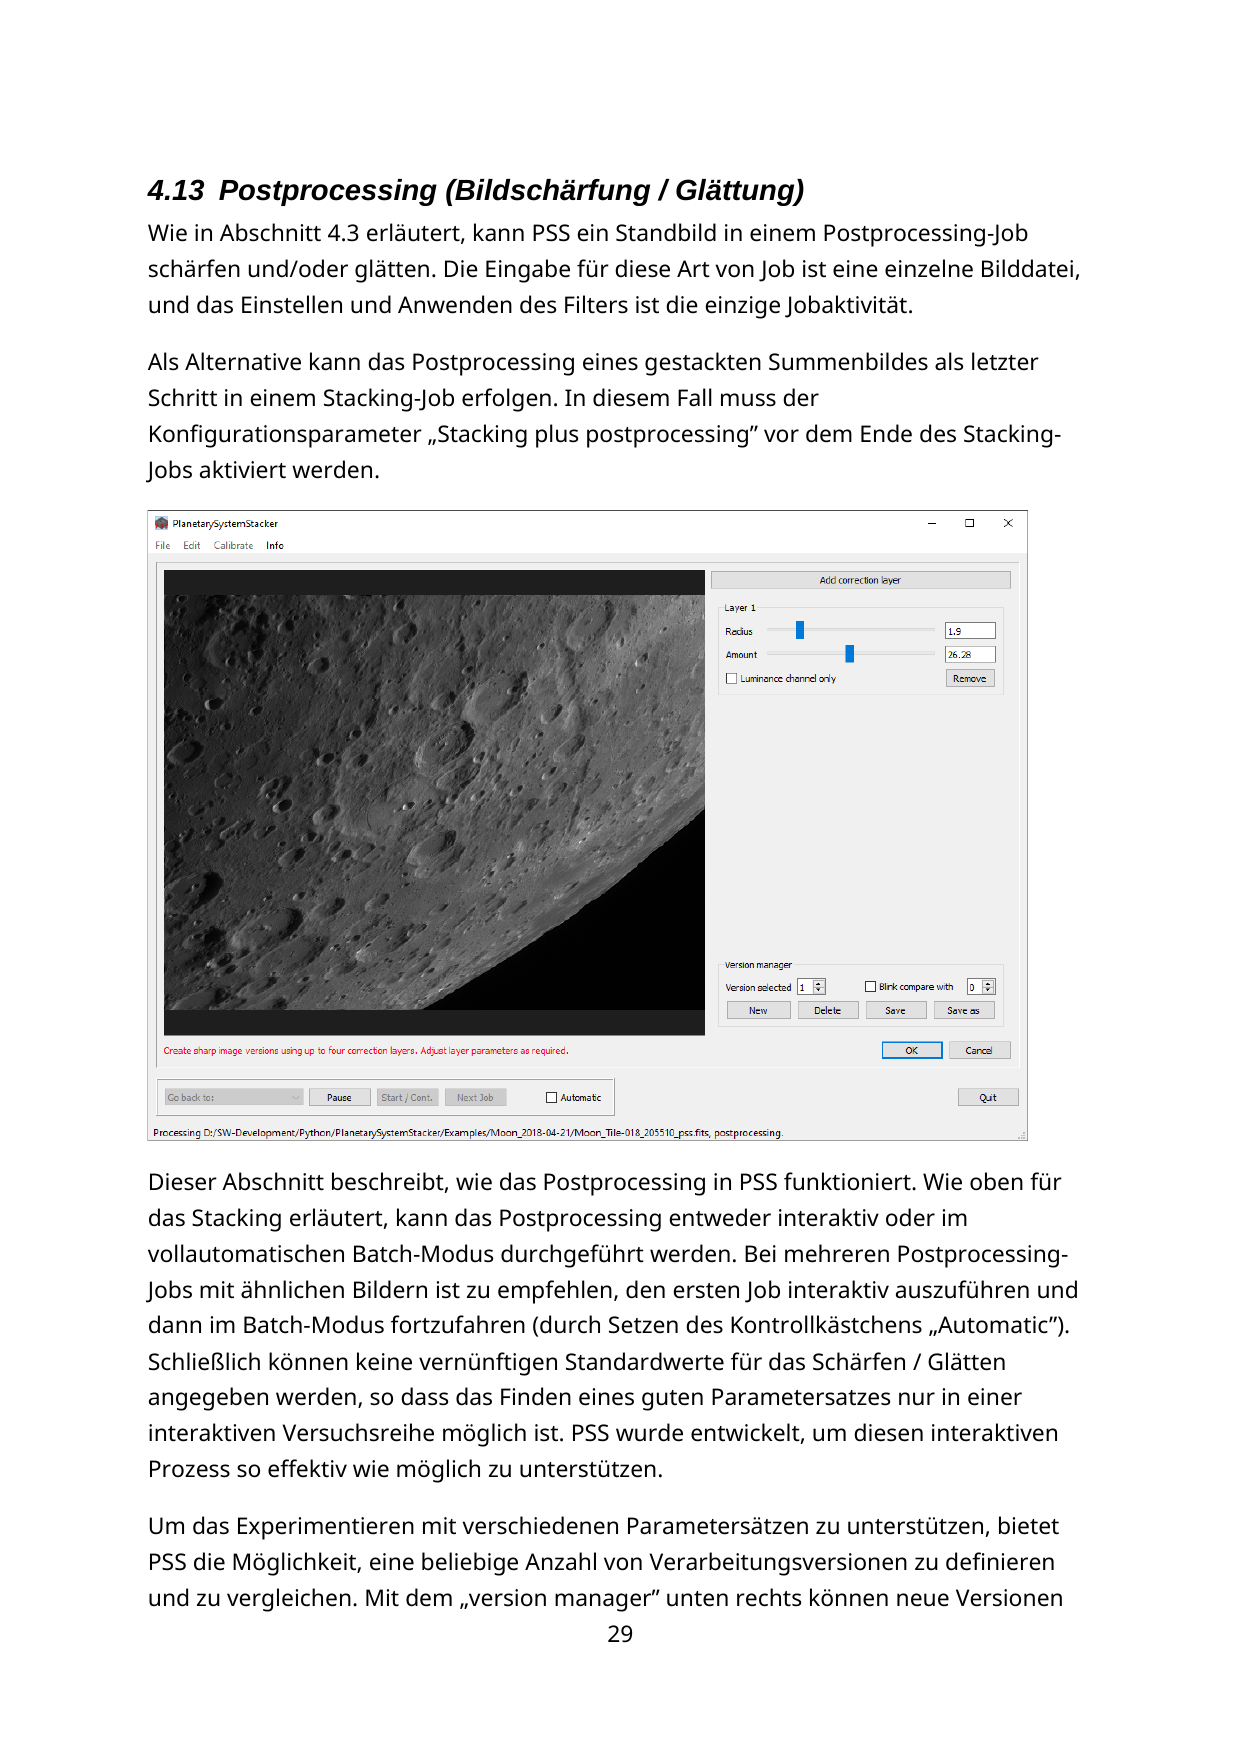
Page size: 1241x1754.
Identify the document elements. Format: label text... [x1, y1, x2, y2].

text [148, 1510, 1093, 1613]
text Wie in Abschnitt 4.3 erläutert, kann PSS ein Standbild in einem Postprocessing-Job schärfen und/oder glätten. Die Eingabe für diese Art von Job ist eine einzelne Bilddatei, und das Einstellen und Anwenden des Filters ist die einzige Jobaktivität. [148, 217, 1093, 321]
text Dieser Abschnitt beschreibt, wie das Postprocessing in PSS funktioniert. Wie oben für das Stacking erläutert, kann das Postprocessing entweder interaktiv oder im vollautomatischen Batch-Modus durchgeführt werden. Bei mehreren Postprocessing-Jobs mit ähnlichen Bildern ist zu empfehlen, den ersten Job interaktiv auszuführen und dann im Batch-Modus fortzufahren (durch Setzen des Kontrollkästchens „Automatic”). Schließlich können keine vernünftigen Standardwerte für das Schärfen / Glätten angegeben werden, so dass das Finden eines guten Parametersatzes nur in einer interaktiven Versuchsreihe möglich ist. PSS wurde entwickelt, um diesen interaktiven Prozess so effektiv wie möglich zu unterstützen. [148, 1166, 1093, 1484]
picture [147, 510, 1028, 1141]
text Als Alternative kann das Postprocessing eines gestackten Summenbildes als letzter Schritt in einem Stacking-Job erfolgen. In diesem Fall muss der Konfigurationsparameter „Stacking plus postprocessing” vor dem Ende des Stacking-Jobs aktiviert werden. [148, 346, 1093, 485]
subtitle Postprocessing (Bildschärfung / Glättung) [148, 173, 1093, 206]
